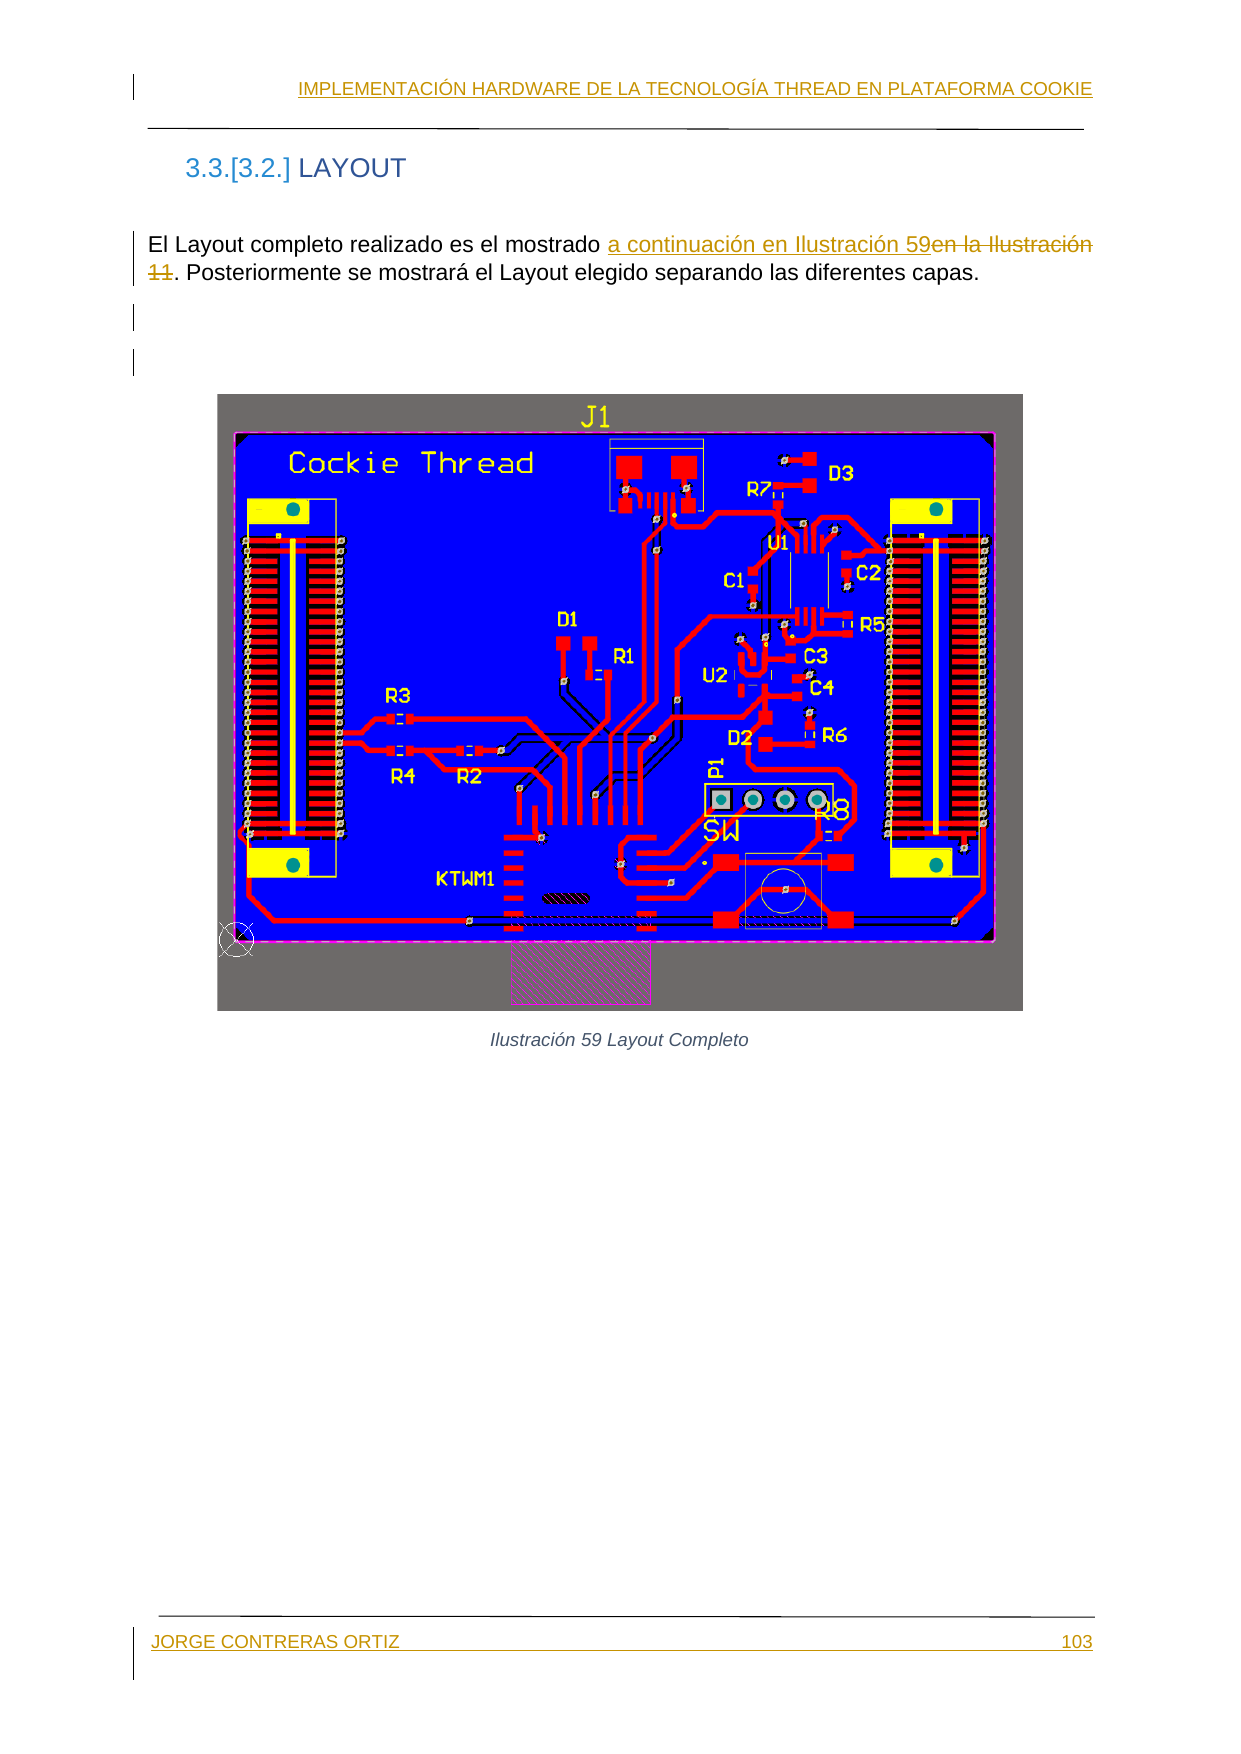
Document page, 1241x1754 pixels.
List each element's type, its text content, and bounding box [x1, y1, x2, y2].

picture [217, 394, 1023, 1011]
subtitle LAYOUT [185, 152, 1092, 183]
text El Layout completo realizado es el mostrado . Posteriormente se mostrará el Layout elegido separando las diferentes capas. [148, 231, 1092, 286]
